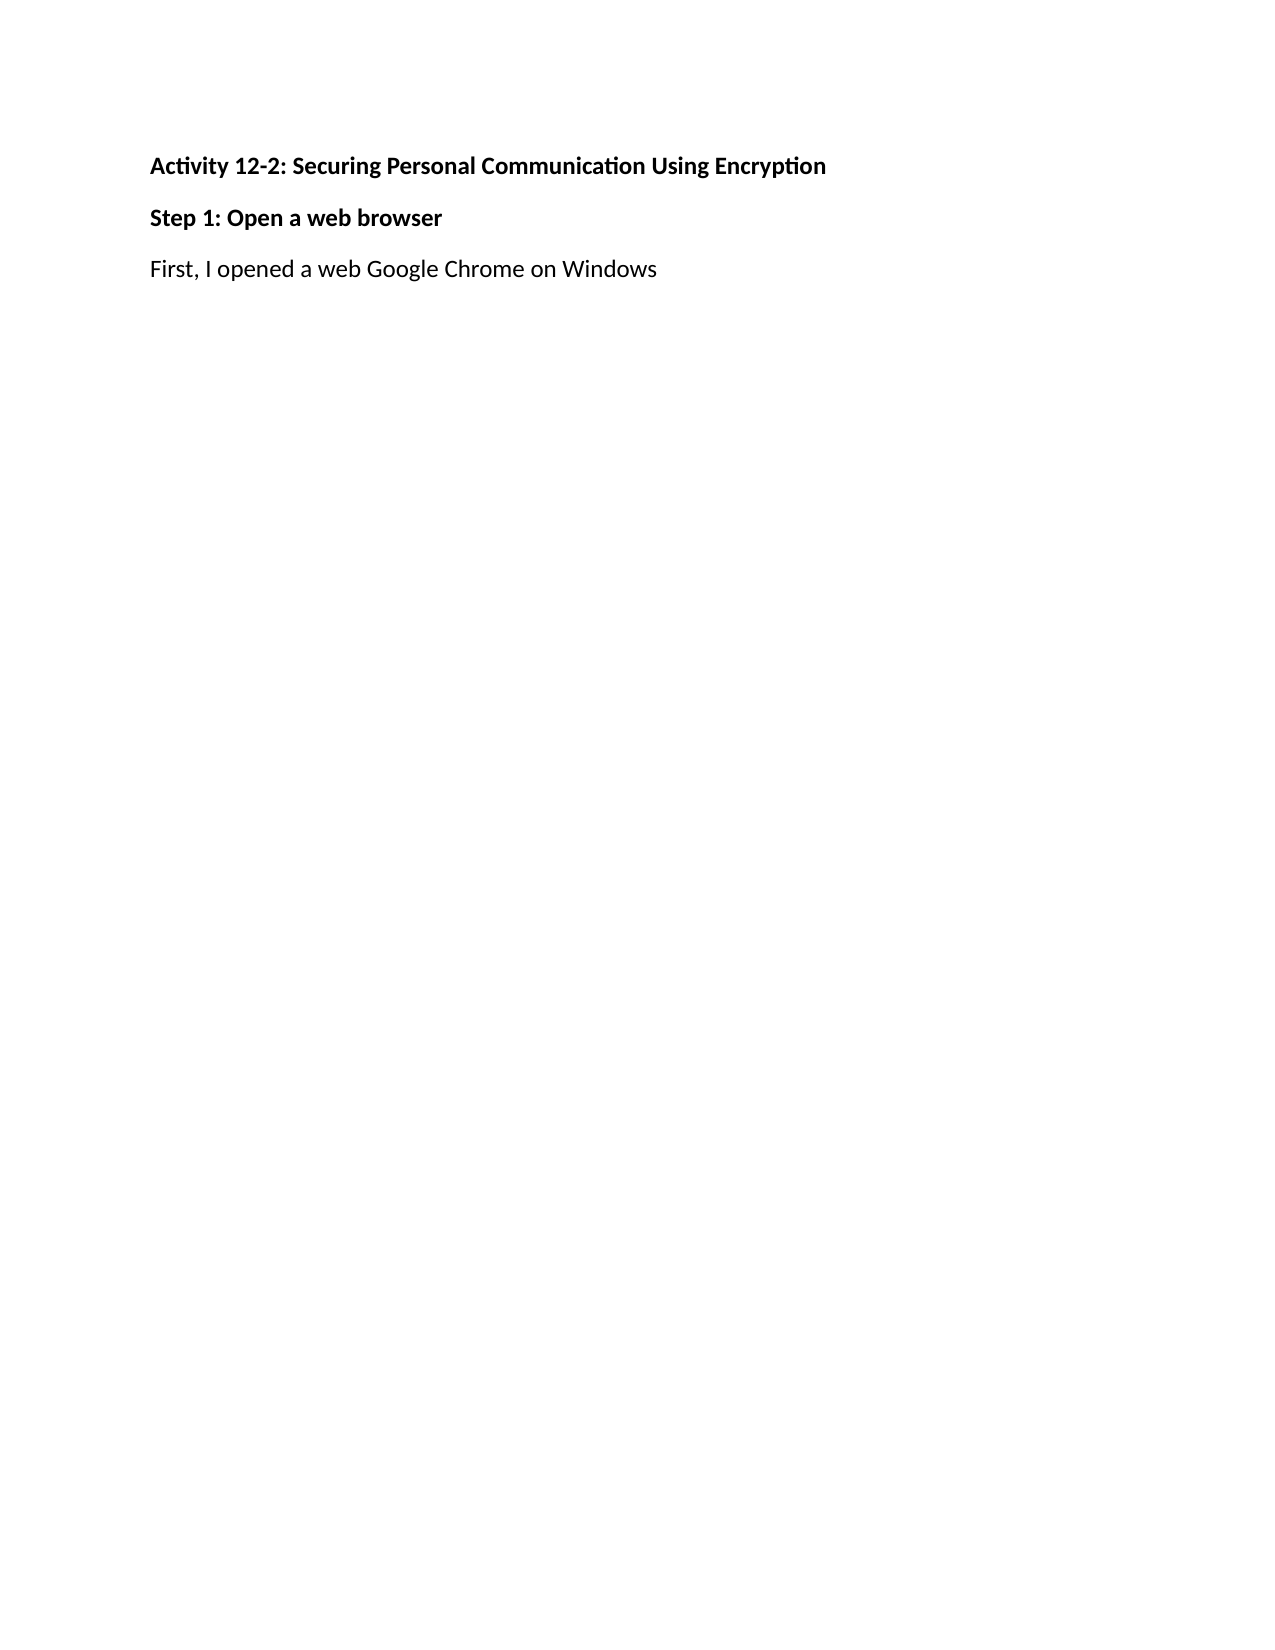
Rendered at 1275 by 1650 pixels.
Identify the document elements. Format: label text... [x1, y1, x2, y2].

text Activity 12-2: Securing Personal Communication Using Encryption [150, 150, 1125, 181]
text First, I opened a web Google Chrome on Windows [150, 253, 1125, 284]
text Step 1: Open a web browser [150, 202, 1125, 232]
